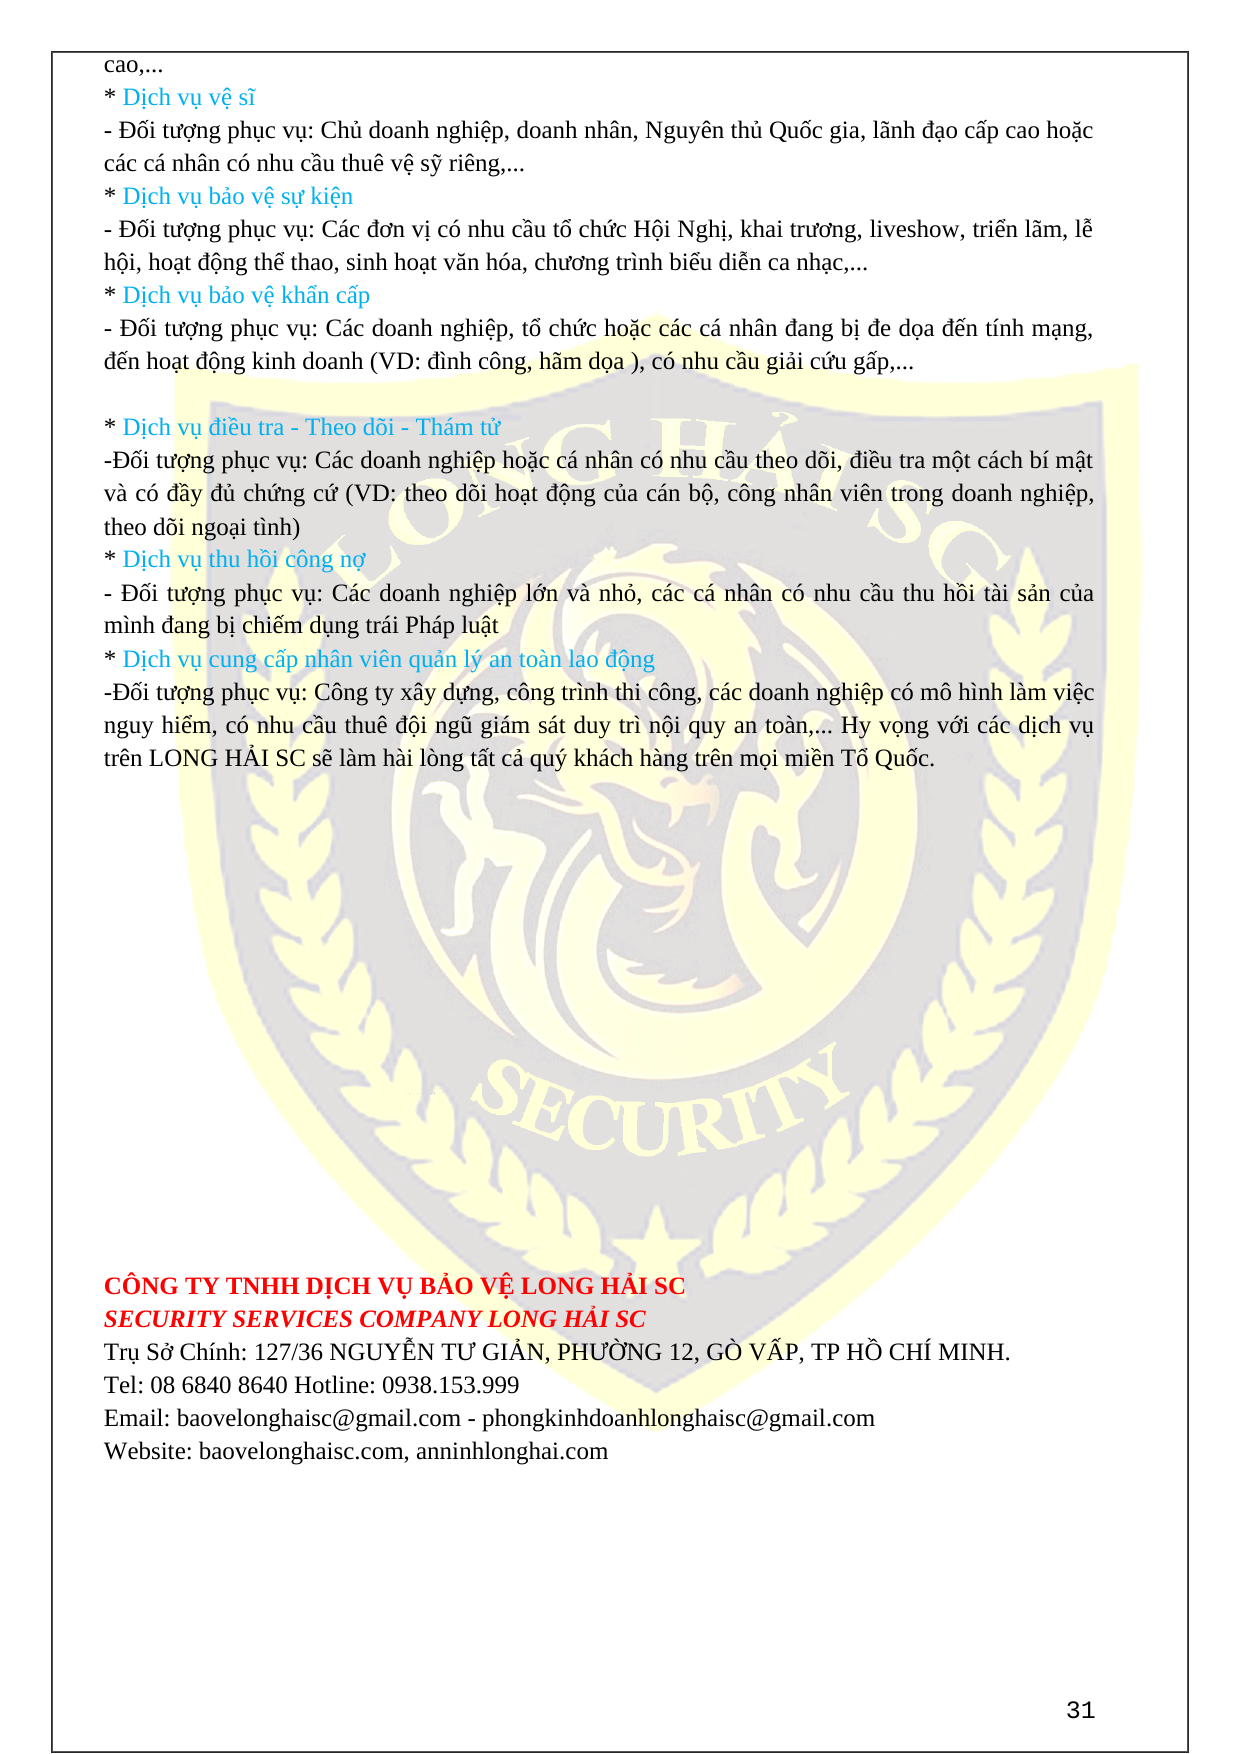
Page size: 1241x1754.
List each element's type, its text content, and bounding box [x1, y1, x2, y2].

text * Dịch vụ cung cấp nhân viên quản lý an toàn lao động [104, 644, 1096, 672]
text - Đối tượng phục vụ: Các doanh nghiệp lớn và nhỏ, các cá nhân có nhu cầu thu hồi tài sản của mình đang bị chiếm dụng trái Pháp luật [104, 578, 1096, 639]
text -Đối tượng phục vụ: Công ty xây dựng, công trình thi công, các doanh nghiệp có mô hình làm việc nguy hiểm, có nhu cầu thuê đội ngũ giám sát duy trì nội quy an toàn,... Hy vọng với các dịch vụ trên LONG HẢI SC sẽ làm hài lòng tất cả quý khách hàng trên mọi miền Tổ Quốc. [104, 677, 1096, 771]
text - Đối tượng phục vụ: Các đơn vị có nhu cầu tổ chức Hội Nghị, khai trương, liveshow, triển lãm, lễ hội, hoạt động thể thao, sinh hoạt văn hóa, chương trình biểu diễn ca nhạc,... [104, 214, 1096, 276]
text Email: baovelonghaisc@gmail.com - phongkinhdoanhlonghaisc@gmail.com [104, 1403, 1096, 1432]
text * Dịch vụ bảo vệ sự kiện [104, 181, 1096, 210]
text Tel: 08 6840 8640 Hotline: 0938.153.999 [104, 1370, 1096, 1399]
text -Đối tượng phục vụ: Các doanh nghiệp hoặc cá nhân có nhu cầu theo dõi, điều tra một cách bí mật và có đầy đủ chứng cứ (VD: theo dõi hoạt động của cán bộ, công nhân viên trong doanh nghiệp, theo dõi ngoại tình) [104, 446, 1096, 540]
text * Dịch vụ điều tra - Theo dõi - Thám tử [104, 412, 1096, 441]
text SECURITY SERVICES COMPANY LONG HẢI SC [104, 1304, 1096, 1333]
text CÔNG TY TNHH DỊCH VỤ BẢO VỆ LONG HẢI SC [104, 1271, 1096, 1300]
text * Dịch vụ bảo vệ khẩn cấp [104, 280, 1096, 309]
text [104, 53, 1096, 78]
text * Dịch vụ vệ sĩ [104, 82, 1096, 111]
text - Đối tượng phục vụ: Các doanh nghiệp, tổ chức hoặc các cá nhân đang bị đe dọa đến tính mạng, đến hoạt động kinh doanh (VD: đình công, hãm dọa ), có nhu cầu giải cứu gấp,... [104, 313, 1096, 375]
text - Đối tượng phục vụ: Chủ doanh nghiệp, doanh nhân, Nguyên thủ Quốc gia, lãnh đạo cấp cao hoặc các cá nhân có nhu cầu thuê vệ sỹ riêng,... [104, 115, 1096, 177]
text * Dịch vụ thu hồi công nợ [104, 544, 1096, 573]
text Website: baovelonghaisc.com, anninhlonghai.com [104, 1436, 1096, 1465]
text Trụ Sở Chính: 127/36 NGUYỄN TƯ GIẢN, PHƯỜNG 12, GÒ VẤP, TP HỒ CHÍ MINH. [104, 1337, 1096, 1366]
